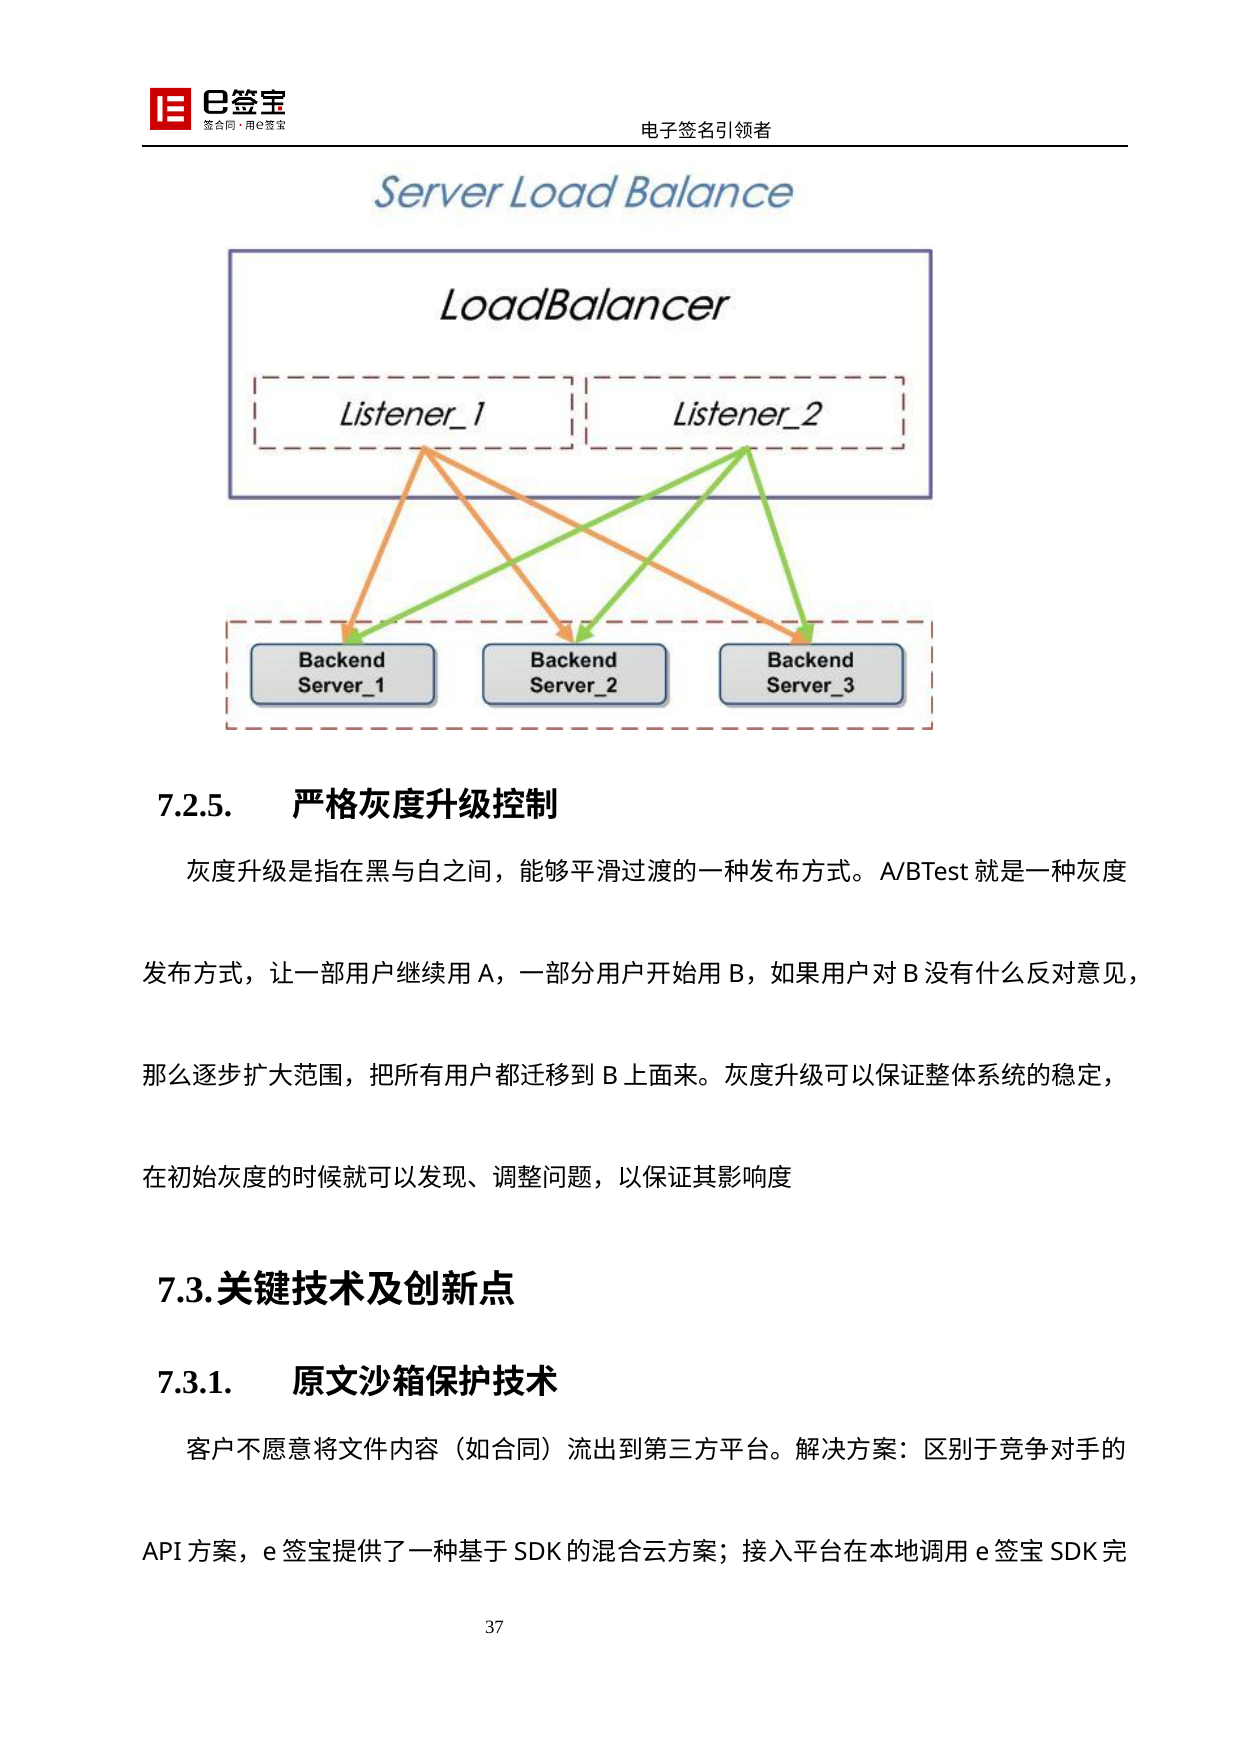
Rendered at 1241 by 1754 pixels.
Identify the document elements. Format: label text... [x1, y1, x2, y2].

picture [142, 81, 294, 138]
subtitle 原文沙箱保护技术 [157, 1346, 1128, 1413]
text 灰度升级是指在黑与白之间，能够平滑过渡的一种发布方式。A/BTest就是一种灰度发布方式，让一部用户继续用A，一部分用户开始用B，如果用户对B没有什么反对意见，那么逐步扩大范围，把所有用户都迁移到B上面来。灰度升级可以保证整体系统的稳定，在初始灰度的时候就可以发现、调整问题，以保证其影响度 [142, 836, 1128, 1209]
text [142, 1413, 1128, 1583]
picture [225, 163, 934, 730]
subtitle 关键技术及创新点 [157, 1253, 1128, 1321]
subtitle 严格灰度升级控制 [157, 768, 1128, 836]
